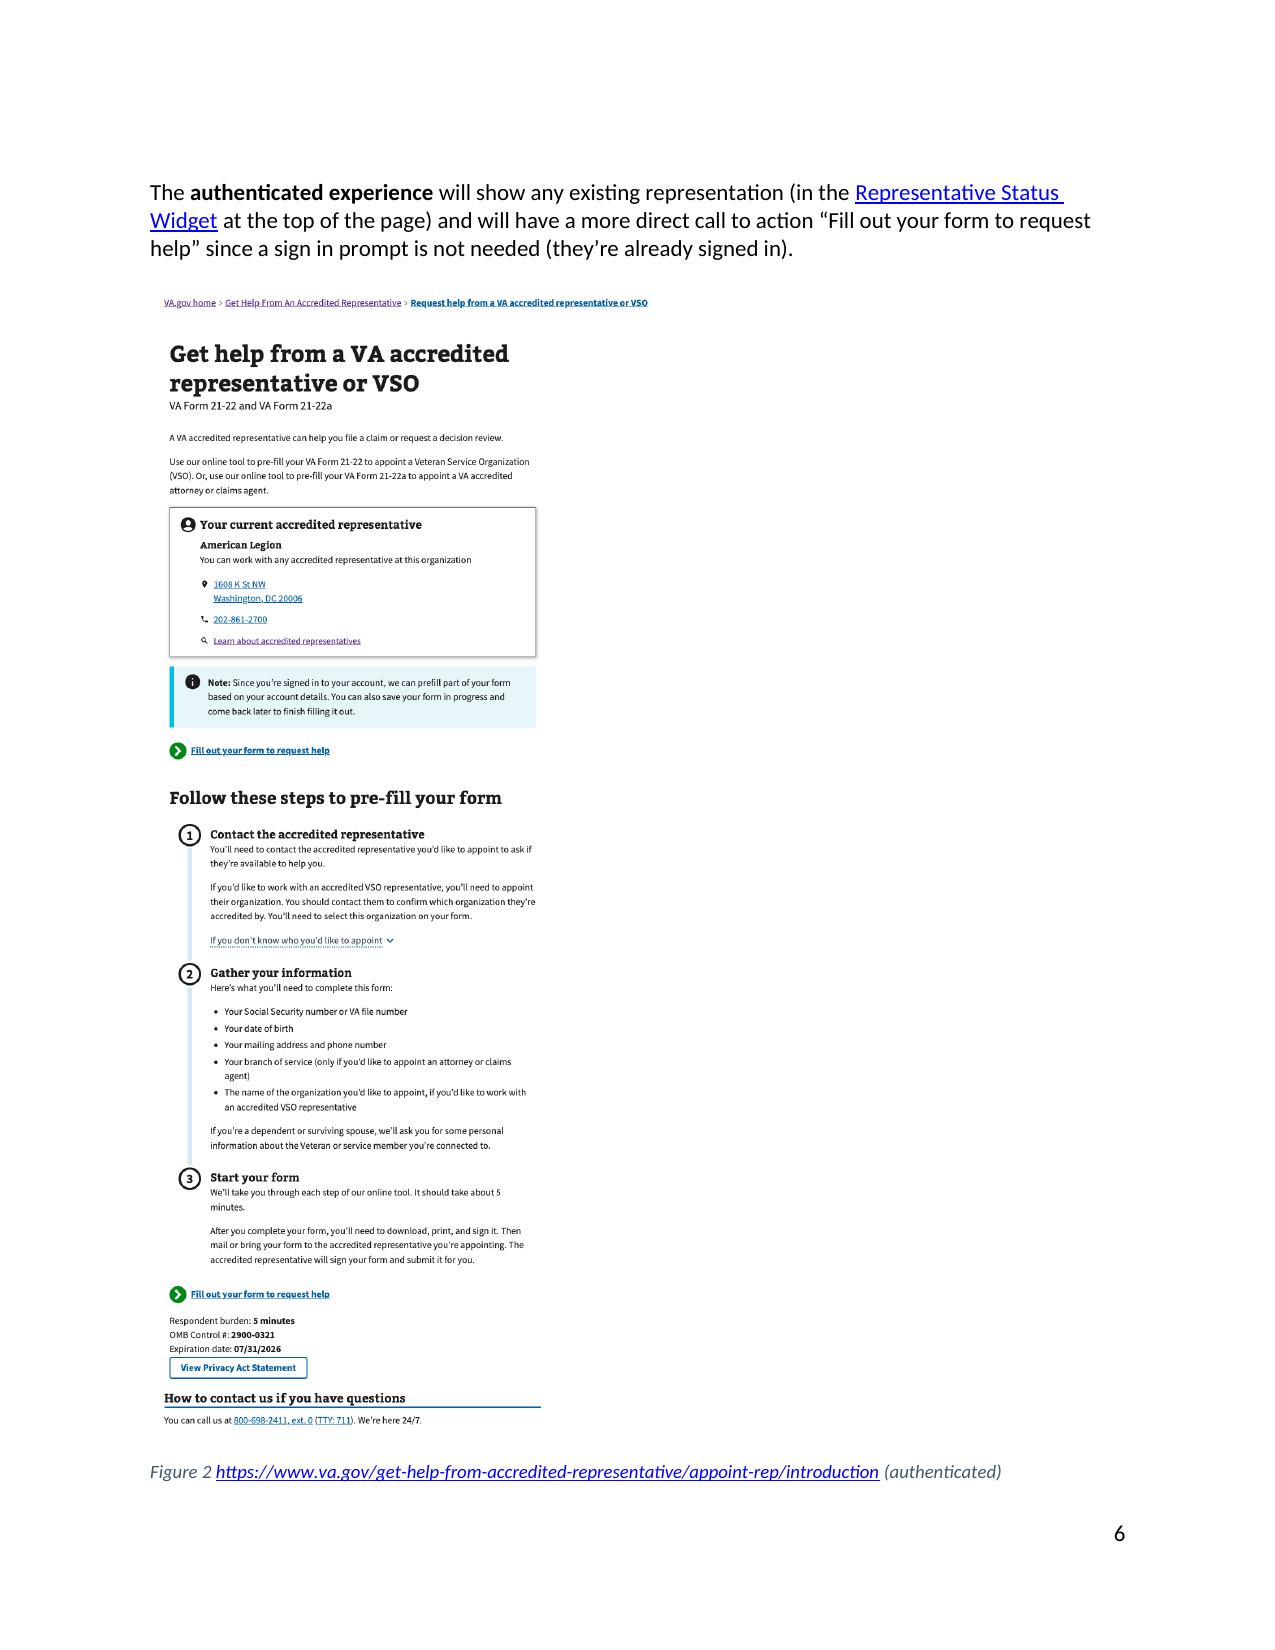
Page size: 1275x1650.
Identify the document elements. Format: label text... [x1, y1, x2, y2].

picture [150, 287, 673, 1448]
text The authenticated experience will show any existing representation (in the Representative Status Widget at the top of the page) and will have a more direct call to action “Fill out your form to request help” since a sign in prompt is not needed (they’re already signed in). [150, 178, 1125, 262]
